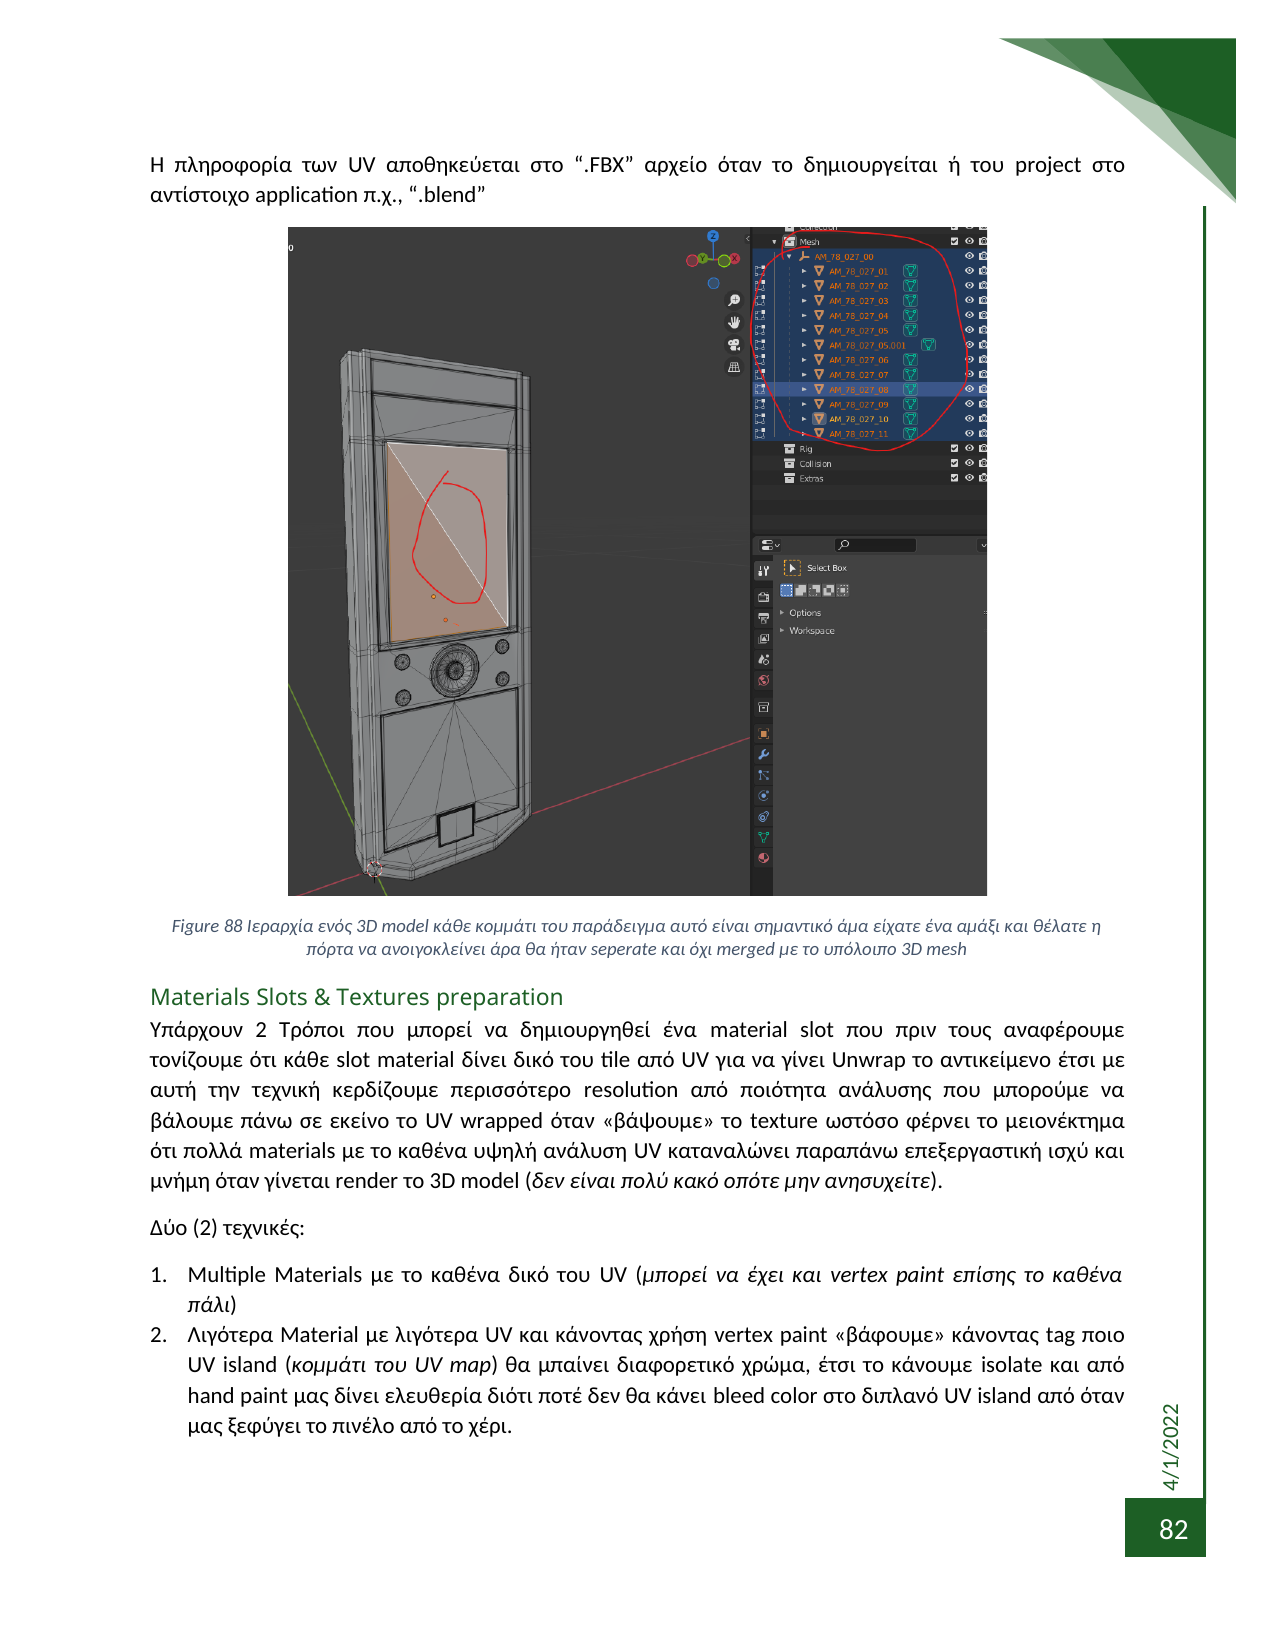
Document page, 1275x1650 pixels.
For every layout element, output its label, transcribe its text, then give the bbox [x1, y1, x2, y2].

text Υπάρχουν 2 Τρόποι που μπορεί να δημιουργηθεί ένα material slot που πριν τους αναφέρουμε τονίζουμε ότι κάθε slot material δίνει δικό του tile από UV για να γίνει Unwrap το αντικείμενο έτσι με αυτή την τεχνική κερδίζουμε περισσότερο resolution από ποιότητα ανάλυσης που μπορούμε να βάλουμε πάνω σε εκείνο το UV wrapped όταν «βάψουμε» το texture ωστόσο φέρνει το μειονέκτημα ότι πολλά materials με το καθένα υψηλή ανάλυση UV καταναλώνει παραπάνω επεξεργαστική ισχύ και μνήμη όταν γίνεται render το 3D model (δεν είναι πολύ κακό οπότε μην ανησυχείτε). [150, 1015, 1125, 1194]
list Multiple Materials με το καθένα δικό του UV (μπορεί να έχει και vertex paint επίσης το καθένα πάλι) [150, 1260, 1125, 1318]
picture [997, 38, 1236, 204]
picture [288, 227, 988, 896]
text Δύο (2) τεχνικές: [150, 1213, 1125, 1241]
text Η πληροφορία των UV αποθηκεύεται στο “.FBX” αρχείο όταν το δημιουργείται ή του project στο αντίστοιχο application π.χ., “.blend” [150, 150, 1125, 208]
subtitle Materials Slots & Textures preparation [150, 981, 1125, 1013]
list Λιγότερα Material με λιγότερα UV και κάνοντας χρήση vertex paint «βάφουμε» κάνοντας tag ποιο UV island (κομμάτι του UV map) θα μπαίνει διαφορετικό χρώμα, έτσι το κάνουμε isolate και από hand paint μας δίνει ελευθερία διότι ποτέ δεν θα κάνει bleed color στο διπλανό UV island από όταν μας ξεφύγει το πινέλο από το χέρι. [150, 1320, 1125, 1439]
text Figure 89 Ιεραρχία ενός 3D model κάθε κομμάτι του παράδειγμα αυτό είναι σημαντικό άμα είχατε ένα αμάξι και θέλατε η πόρτα να ανοιγοκλείνει άρα θα ήταν seperate και όχι merged με το υπόλοιπο 3D mesh [150, 915, 1125, 961]
